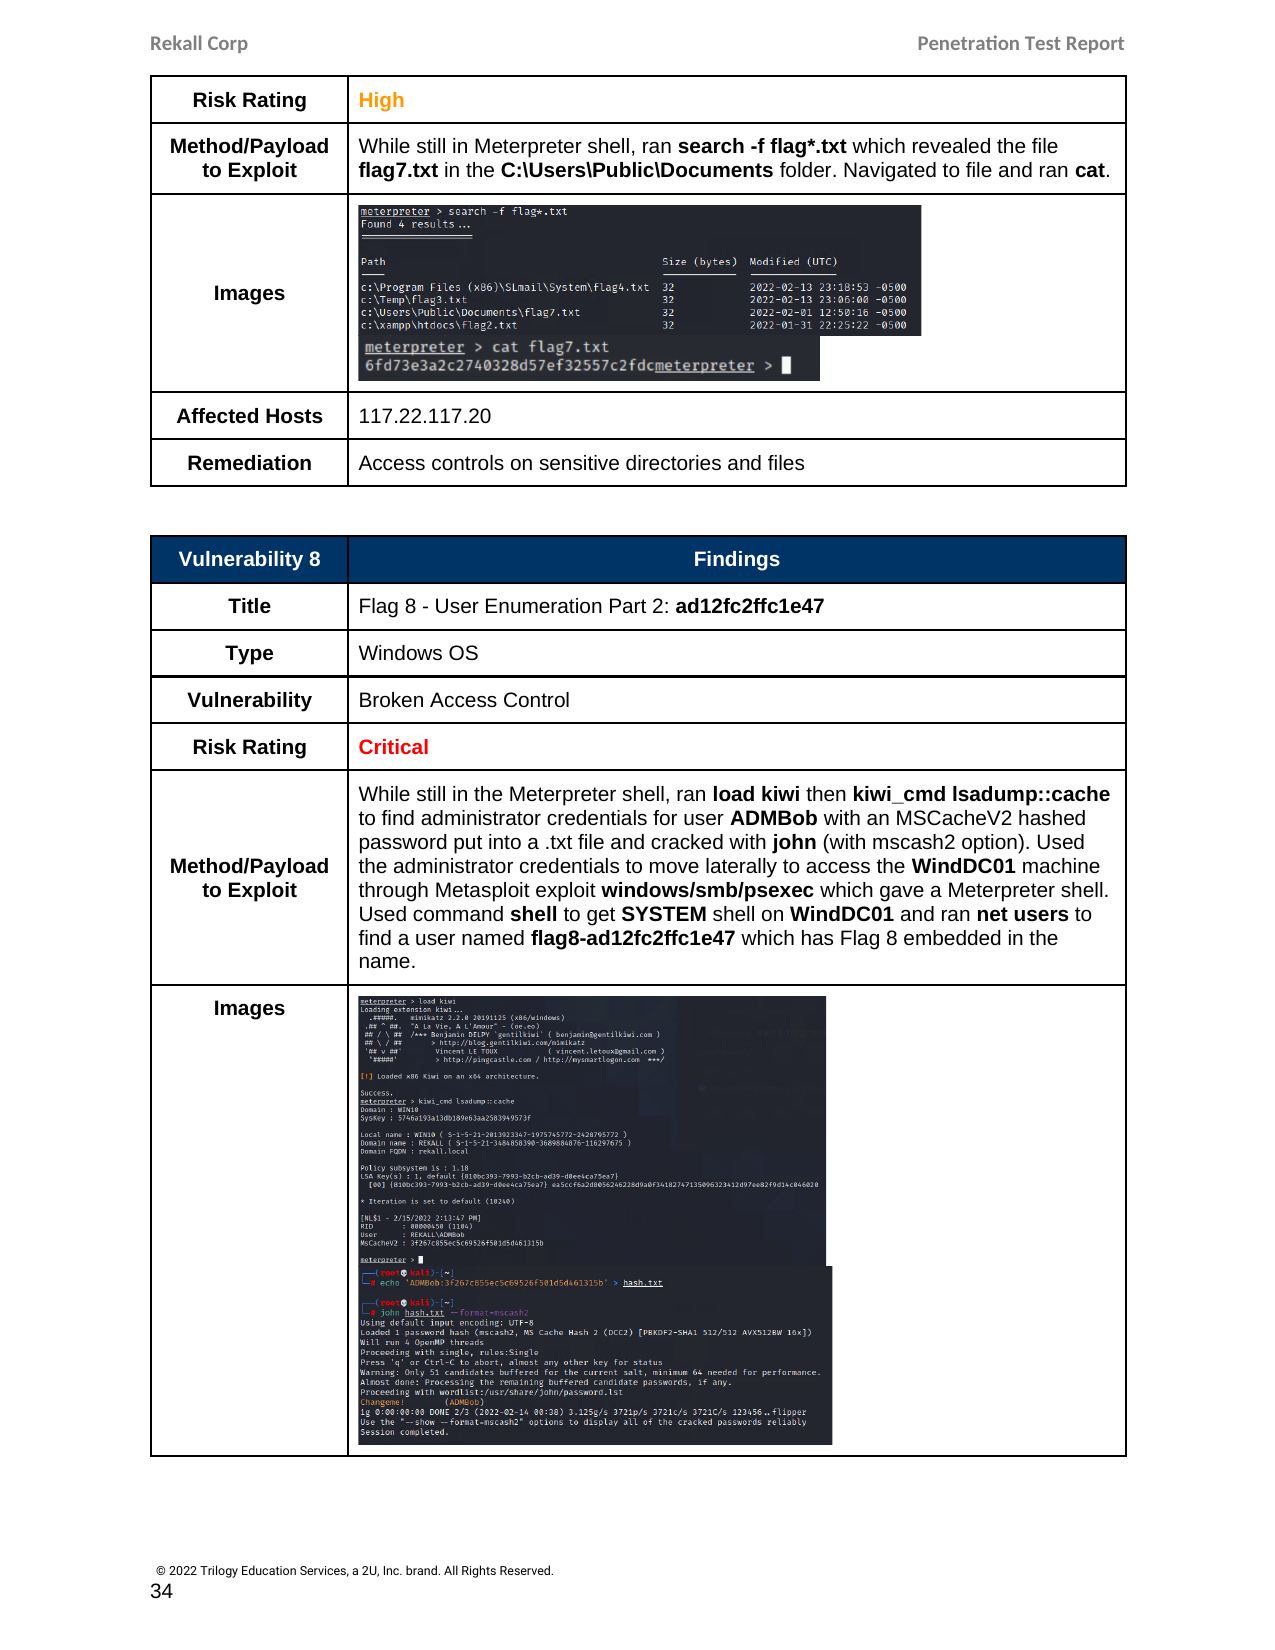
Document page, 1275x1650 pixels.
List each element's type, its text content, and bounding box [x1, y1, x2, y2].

table_cell caca [349, 986, 1125, 1455]
picture [358, 205, 922, 381]
table_cell Flag 8 - User Enumeration Part 2: ad12fc2ffc1e47 [349, 584, 1125, 628]
table_cell Method/Payload to Exploit [152, 771, 347, 984]
table_cell Images [152, 195, 347, 391]
table_cell Affected Hosts [152, 393, 347, 438]
table_cell Broken Access Control [349, 678, 1125, 722]
table_cell Remediation [152, 440, 347, 485]
table_cell Critical [349, 724, 1125, 769]
table_header Findings [349, 537, 1125, 582]
table_cell While still in the Meterpreter shell, ran load kiwi then kiwi_cmd lsadump::cache to find administrator credentials for user ADMBob with an MSCacheV2 hashed password put into a .txt file and cracked with john (with mscash2 option). Used the administrator credentials to move laterally to access the WindDC01 machine through Metasploit exploit windows/smb/psexec which gave a Meterpreter shell. Used command shell to get SYSTEM shell on WindDC01 and ran net users to find a user named flag8-ad12fc2ffc1e47 which has Flag 8 embedded in the name. [349, 771, 1125, 984]
table_cell While still in Meterpreter shell, ran search -f flag*.txt which revealed the file flag7.txt in the C:\Users\Public\Documents folder. Navigated to file and ran cat. [349, 124, 1125, 193]
table_cell [349, 195, 1125, 391]
table_cell Method/Payload to Exploit [152, 124, 347, 193]
table_cell Title [152, 584, 347, 628]
table_cell Risk Rating [152, 77, 347, 122]
table_cell 117.22.117.20 [349, 393, 1125, 438]
table_cell Type [152, 631, 347, 675]
table_cell High [349, 77, 1125, 122]
table_cell Risk Rating [152, 724, 347, 769]
table_header Vulnerability 8 [152, 537, 347, 582]
table_cell Images [152, 986, 347, 1455]
table_cell Windows OS [349, 631, 1125, 675]
table_cell Vulnerability [152, 678, 347, 722]
table_cell Access controls on sensitive directories and files [349, 440, 1125, 485]
picture [358, 996, 833, 1445]
